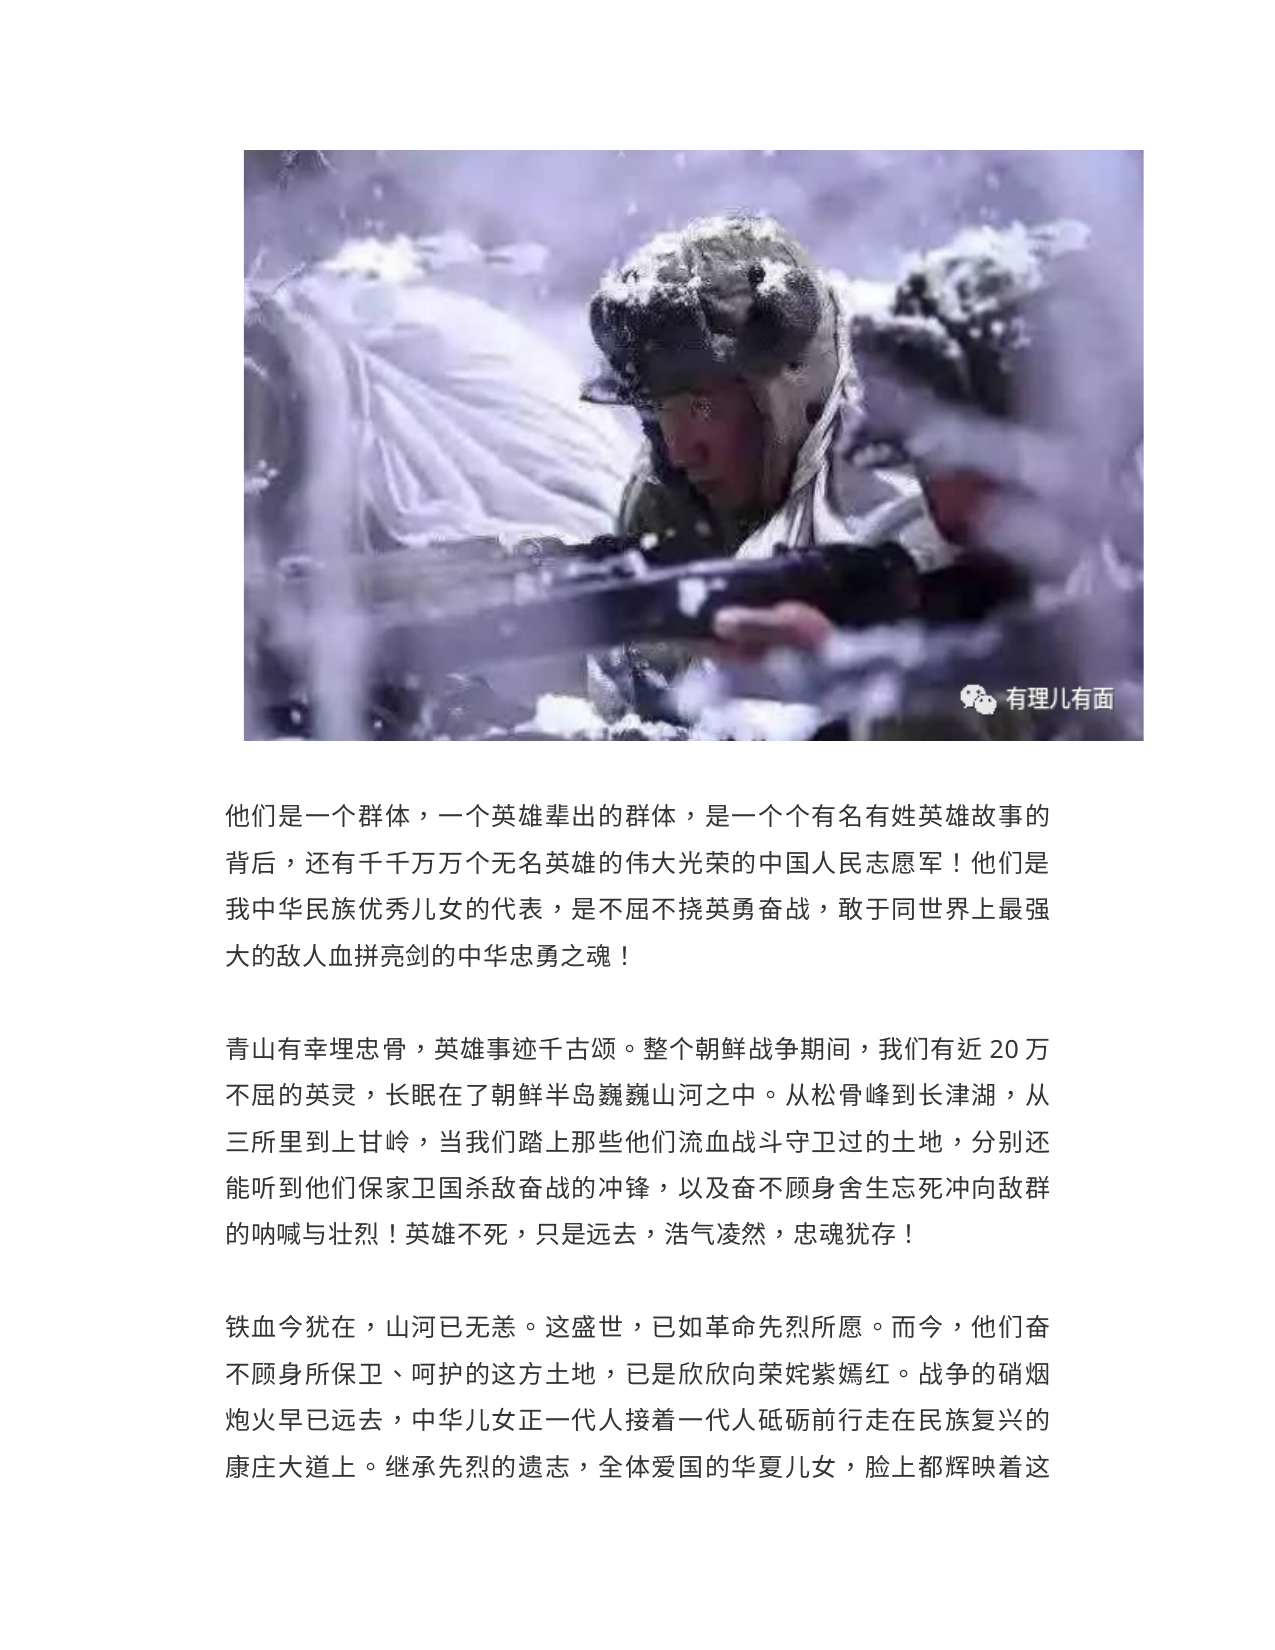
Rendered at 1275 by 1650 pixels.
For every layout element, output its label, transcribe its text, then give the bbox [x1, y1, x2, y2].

text 青山有幸埋忠骨，英雄事迹千古颂。整个朝鲜战争期间，我们有近20万不屈的英灵，长眠在了朝鲜半岛巍巍山河之中。从松骨峰到长津湖，从三所里到上甘岭，当我们踏上那些他们流血战斗守卫过的土地，分别还能听到他们保家卫国杀敌奋战的冲锋，以及奋不顾身舍生忘死冲向敌群的呐喊与壮烈！英雄不死，只是远去，浩气凌然，忠魂犹存！ [225, 1019, 1050, 1251]
picture [243, 150, 1144, 741]
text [225, 1298, 1050, 1483]
text 他们是一个群体，一个英雄辈出的群体，是一个个有名有姓英雄故事的背后，还有千千万万个无名英雄的伟大光荣的中国人民志愿军！他们是我中华民族优秀儿女的代表，是不屈不挠英勇奋战，敢于同世界上最强大的敌人血拼亮剑的中华忠勇之魂！ [225, 787, 1050, 972]
